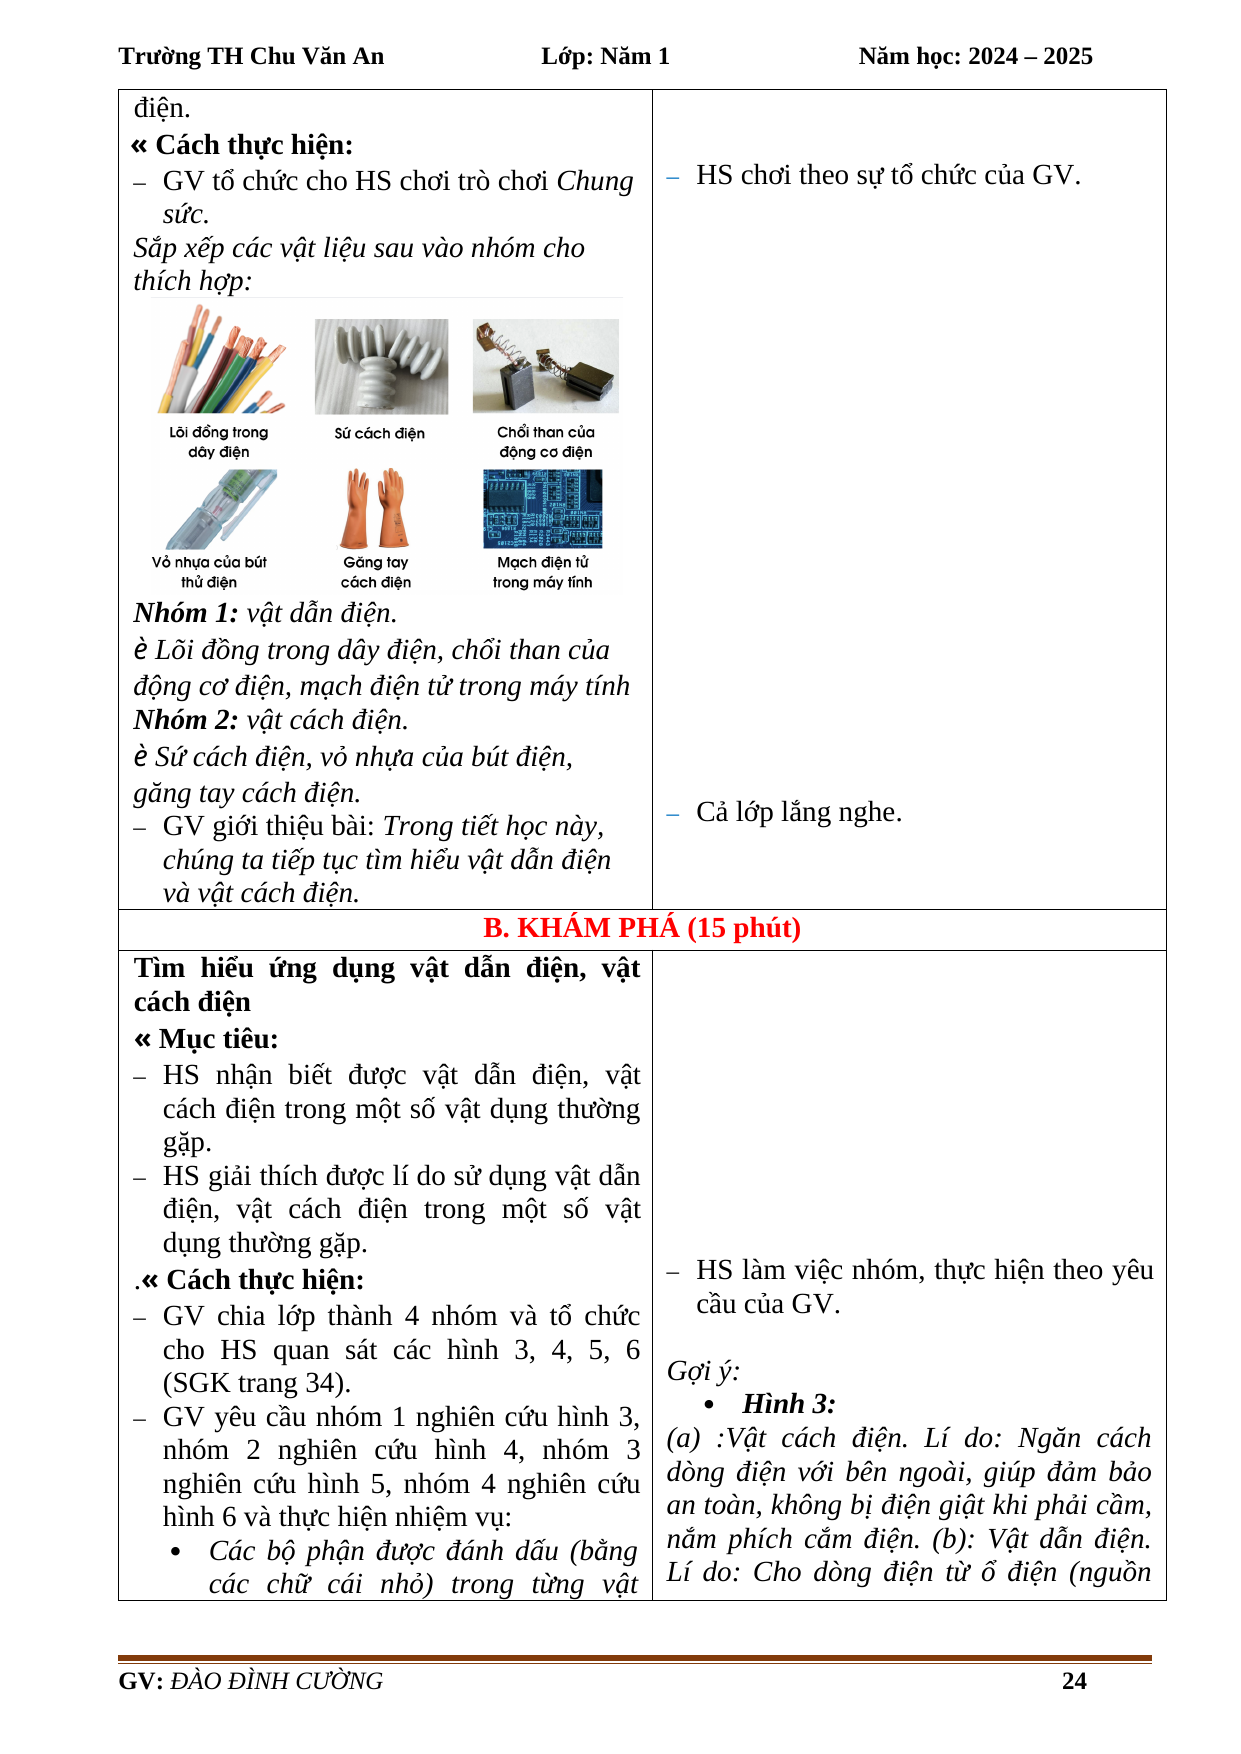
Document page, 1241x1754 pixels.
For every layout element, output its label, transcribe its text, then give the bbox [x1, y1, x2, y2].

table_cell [119, 90, 652, 909]
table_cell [653, 951, 1166, 1600]
picture [150, 297, 624, 595]
table_cell B. KHÁM PHÁ (15 phút) [119, 910, 1166, 949]
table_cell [653, 90, 1166, 909]
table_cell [119, 951, 652, 1600]
